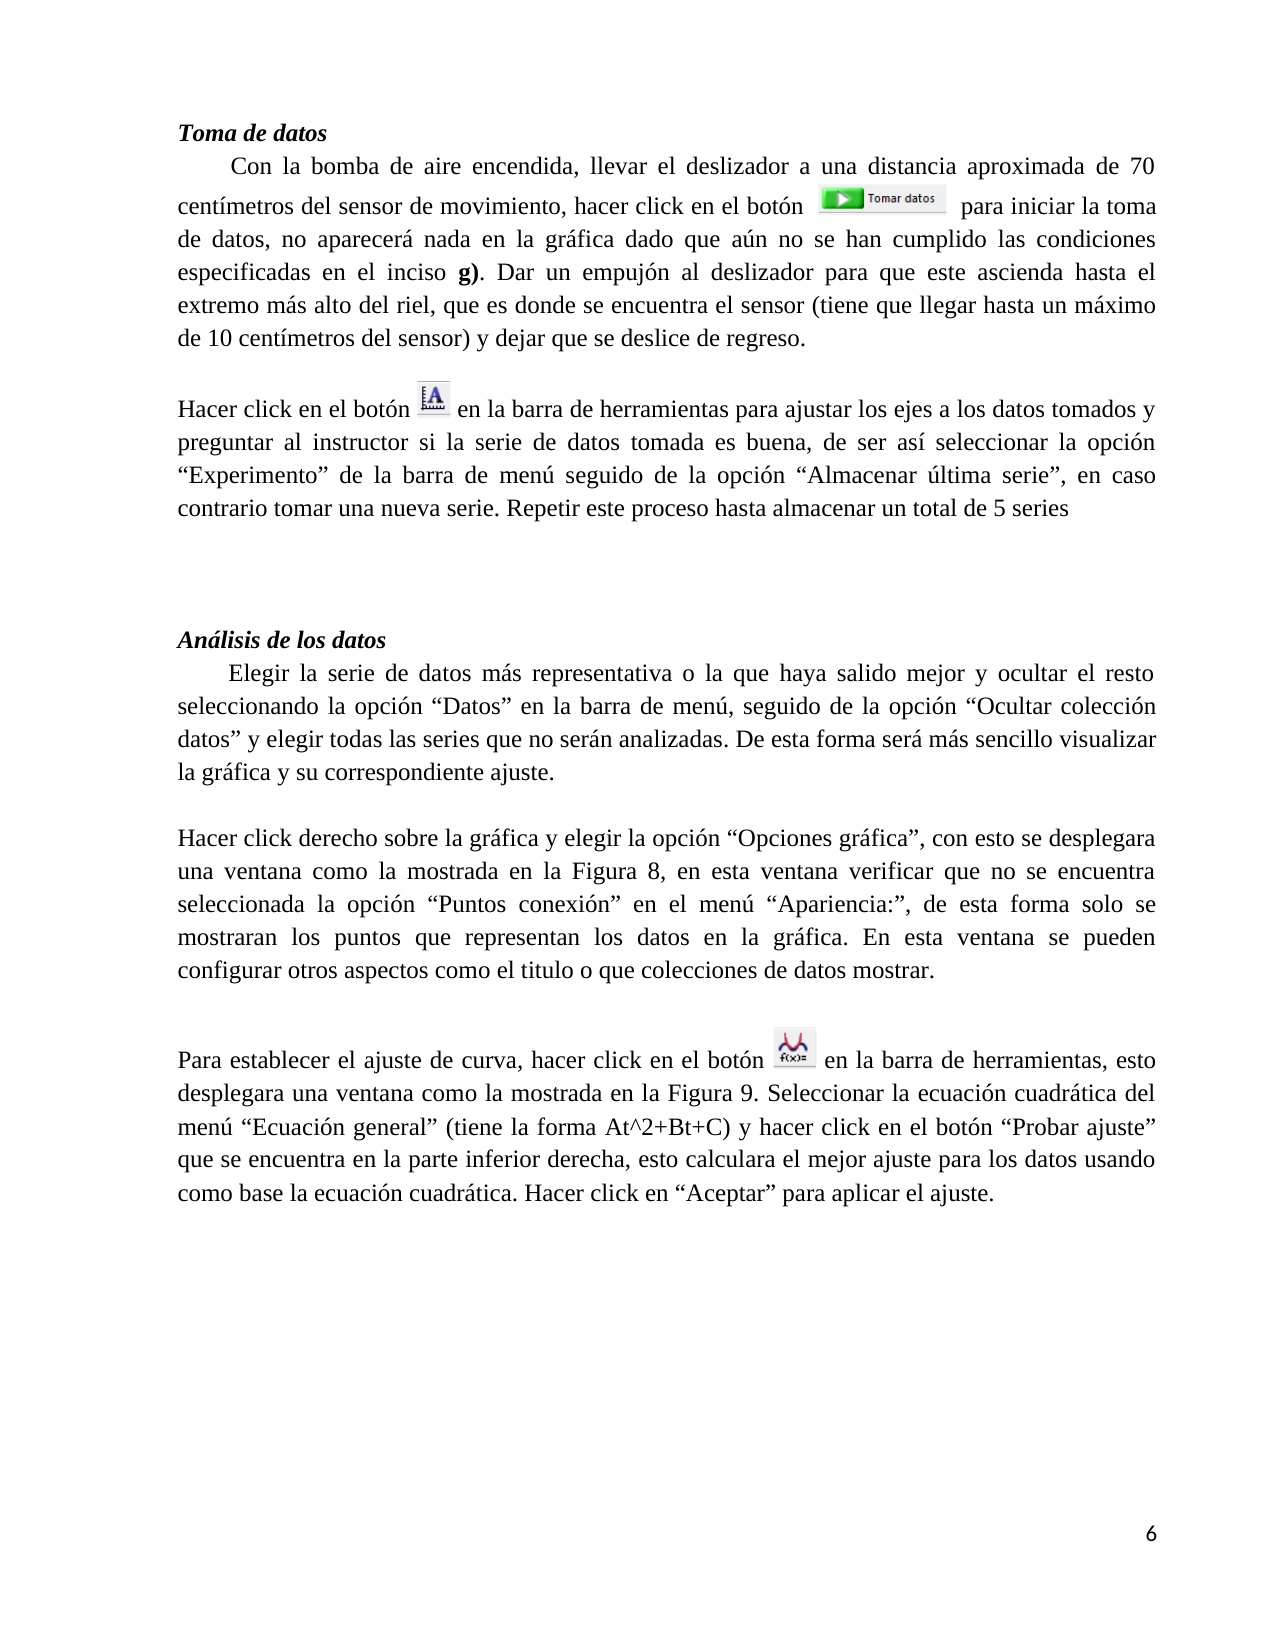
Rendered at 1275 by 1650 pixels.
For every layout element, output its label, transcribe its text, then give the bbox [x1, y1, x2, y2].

picture [417, 381, 451, 418]
text Análisis de los datos [177, 625, 1157, 654]
text Hacer click en el botón en la barra de herramientas para ajustar los ejes a los datos tomados y preguntar al instructor si la serie de datos tomada es buena, de ser así seleccionar la opción “Experimento” de la barra de menú seguido de la opción “Almacenar última serie”, en caso contrario tomar una nueva serie. Repetir este proceso hasta almacenar un total de 5 series [177, 381, 1157, 522]
picture [773, 1027, 817, 1069]
text Toma de datos [177, 118, 1157, 147]
text Elegir la serie de datos más representativa o la que haya salido mejor y ocultar el resto seleccionando la opción “Datos” en la barra de menú, seguido de la opción “Ocultar colección datos” y elegir todas las series que no serán analizadas. De esta forma será más sencillo visualizar la gráfica y su correspondiente ajuste. [177, 658, 1157, 786]
text Hacer click derecho sobre la gráfica y elegir la opción “Opciones gráfica”, con esto se desplegara una ventana como la mostrada en la Figura 8, en esta ventana verificar que no se encuentra seleccionada la opción “Puntos conexión” en el menú “Apariencia:”, de esta forma solo se mostraran los puntos que representan los datos en la gráfica. En esta ventana se pueden configurar otros aspectos como el titulo o que colecciones de datos mostrar. [177, 823, 1157, 984]
text Para establecer el ajuste de curva, hacer click en el botón en la barra de herramientas, esto desplegara una ventana como la mostrada en la Figura 9. Seleccionar la ecuación cuadrática del menú “Ecuación general” (tiene la forma At^2+Bt+C) y hacer click en el botón “Probar ajuste” que se encuentra en la parte inferior derecha, esto calculara el mejor ajuste para los datos usando como base la ecuación cuadrática. Hacer click en “Aceptar” para aplicar el ajuste. [177, 1027, 1157, 1206]
picture [818, 184, 947, 215]
text Con la bomba de aire encendida, llevar el deslizador a una distancia aproximada de 70 centímetros del sensor de movimiento, hacer click en el botón para iniciar la toma de datos, no aparecerá nada en la gráfica dado que aún no se han cumplido las condiciones especificadas en el inciso g). Dar un empujón al deslizador para que este ascienda hasta el extremo más alto del riel, que es donde se encuentra el sensor (tiene que llegar hasta un máximo de 10 centímetros del sensor) y dejar que se deslice de regreso. [177, 151, 1157, 352]
